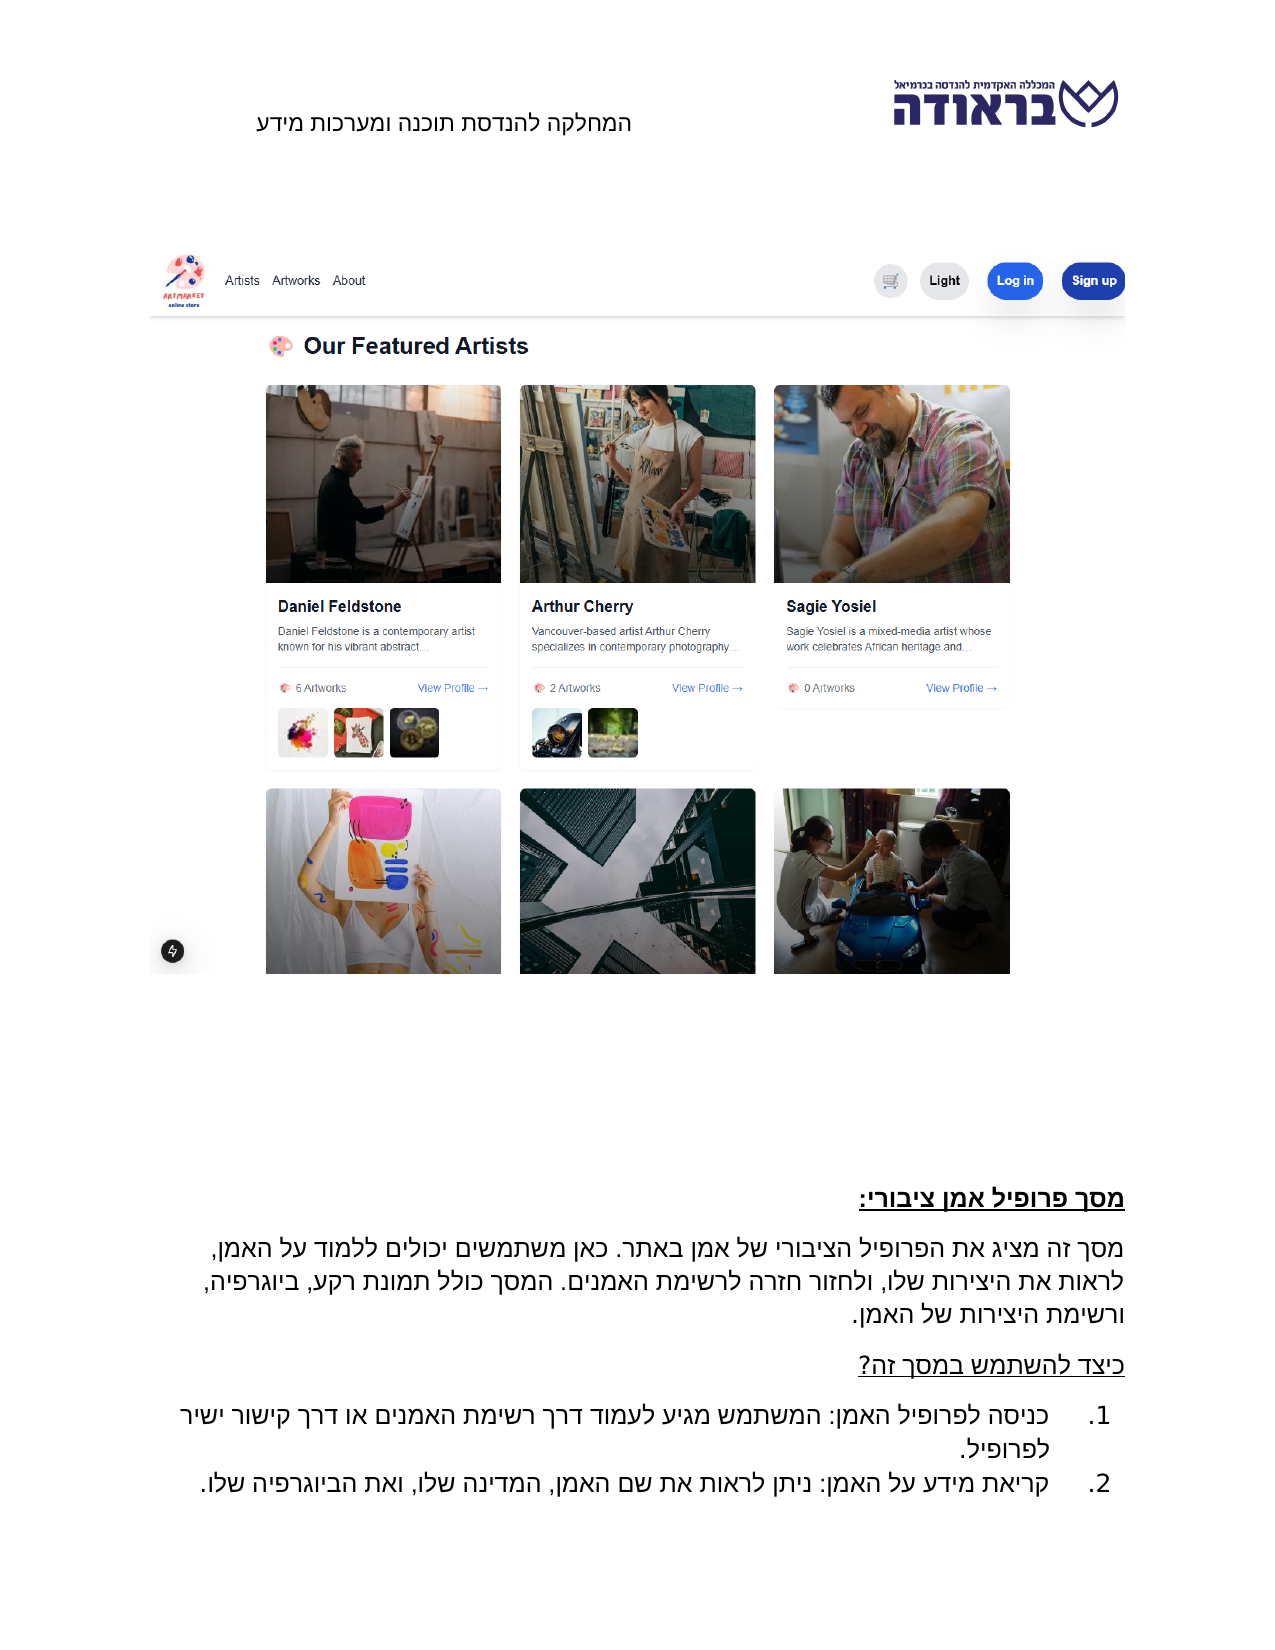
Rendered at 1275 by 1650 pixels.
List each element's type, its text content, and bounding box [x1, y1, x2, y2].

list קריאת מידע על האמן: ניתן לראות את שם האמן, המדינה שלו, ואת הביוגרפיה שלו. [150, 1468, 1087, 1498]
text מסך זה מציג את הפרופיל הציבורי של אמן באתר. כאן משתמשים יכולים ללמוד על האמן, לראות את היצירות שלו, ולחזור חזרה לרשימת האמנים. המסך כולל תמונת רקע, ביוגרפיה, ורשימת היצירות של האמן. [150, 1234, 1125, 1329]
text כיצד להשתמש במסך זה? [150, 1351, 1125, 1380]
picture [887, 75, 1125, 132]
list כניסה לפרופיל האמן: המשתמש מגיע לעמוד דרך רשימת האמנים או דרך קישור ישיר לפרופיל. [150, 1401, 1087, 1464]
picture [150, 245, 1125, 974]
text מסך פרופיל אמן ציבורי: [150, 1184, 1125, 1213]
